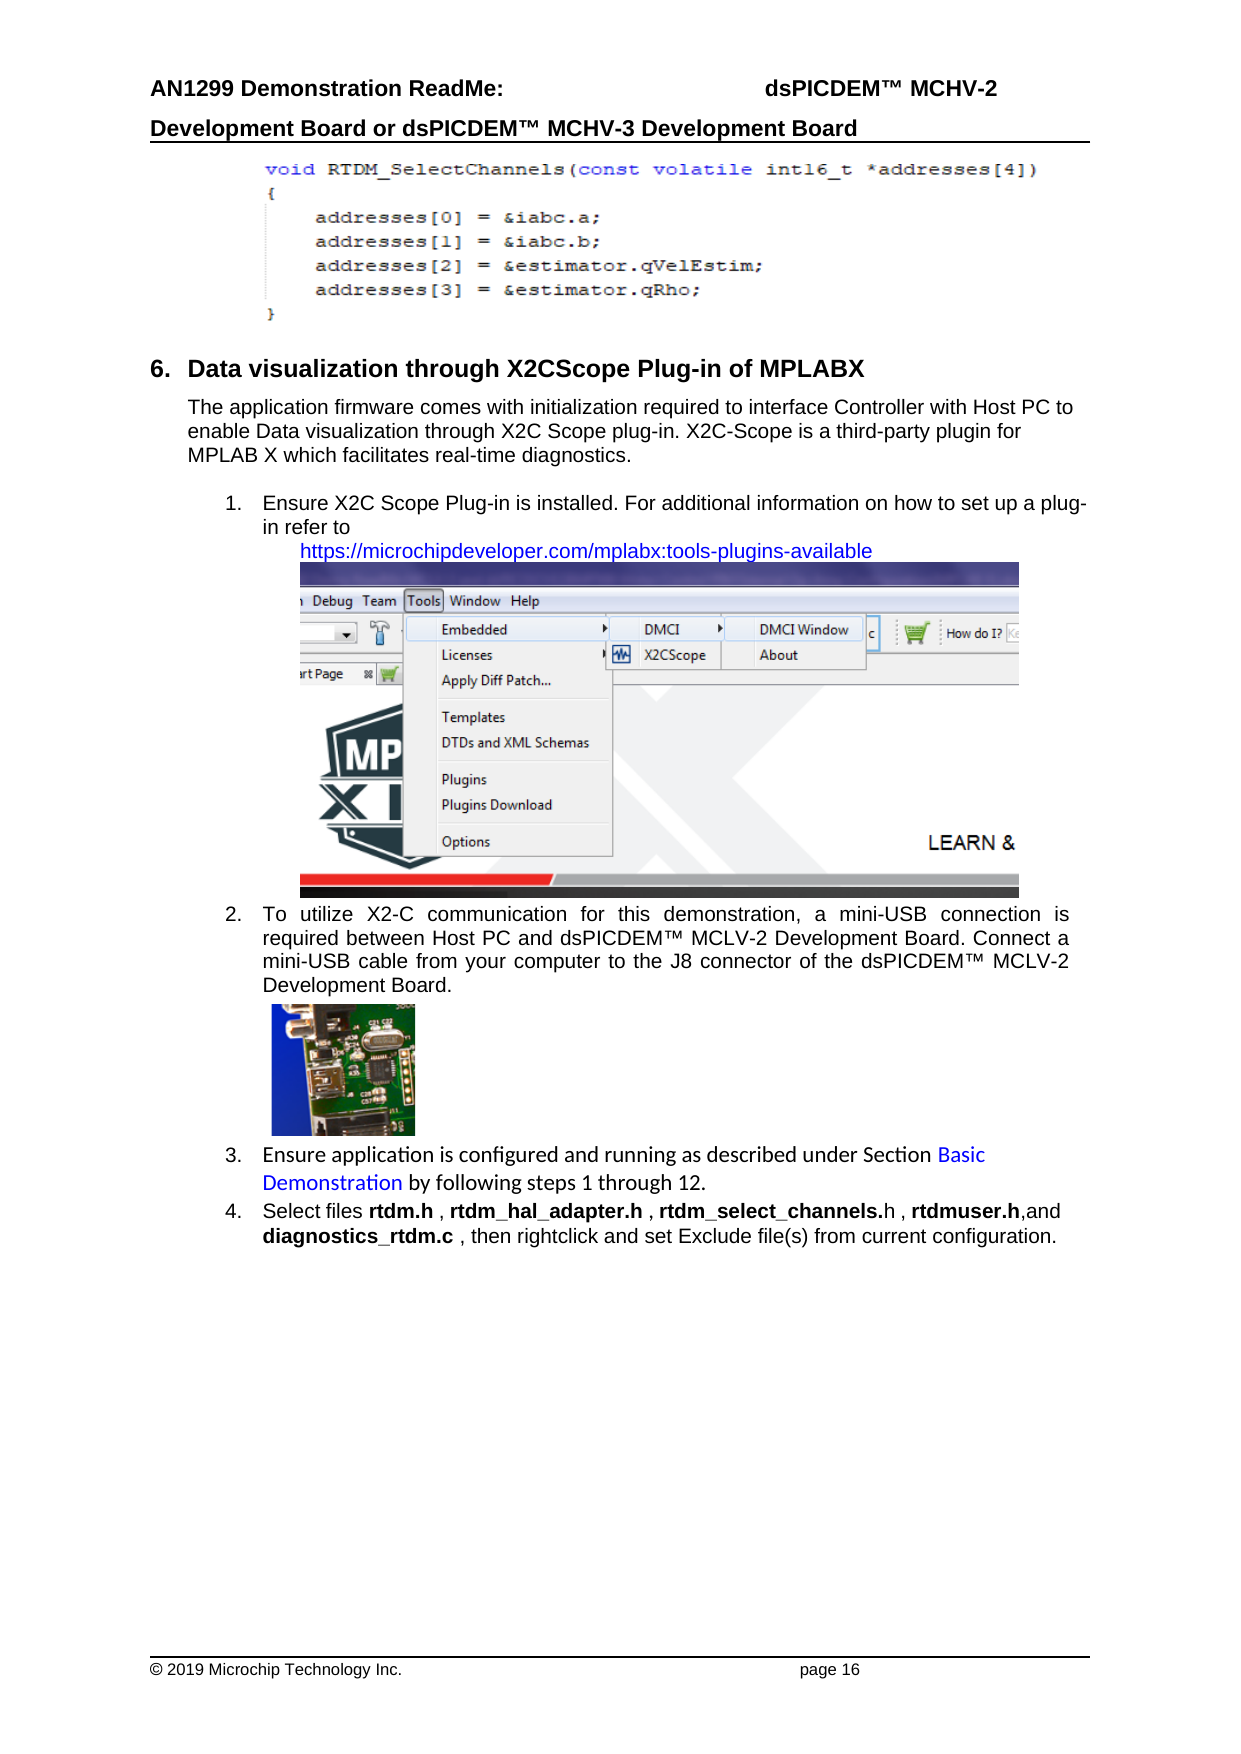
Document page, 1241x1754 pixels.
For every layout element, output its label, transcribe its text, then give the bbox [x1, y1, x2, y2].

list The application firmware comes with initialization required to interface Controller with Host PC to enable Data visualization through X2C Scope plug-in. X2C-Scope is a third-party plugin for MPLAB X which facilitates real-time diagnostics. [187, 395, 1090, 467]
subtitle Data visualization through X2CScope Plug-in of MPLABX [150, 354, 1090, 383]
list Ensure X2C Scope Plug-in is installed. For additional information on how to set up a plug-in refer to [225, 491, 1090, 539]
list To utilize X2-C communication for this demonstration, a mini-USB connection is required between Host PC and dsPICDEM™ MCLV-2 Development Board. Connect a mini-USB cable from your computer to the J8 connector of the dsPICDEM™ MCLV-2 Development Board. [225, 901, 1071, 997]
list https://microchipdeveloper.com/mplabx:tools-plugins-available [262, 539, 1090, 563]
picture [300, 562, 1019, 898]
list Select files rtdm.h , rtdm_hal_adapter.h , rtdm_select_channels.h , rtdmuser.h,and diagnostics_rtdm.c , then rightclick and set Exclude file(s) from current configuration. [225, 1196, 1090, 1248]
list Ensure application is configured and running as described under Section Basic Demonstration by following steps 1 through 12. [225, 1001, 1090, 1196]
